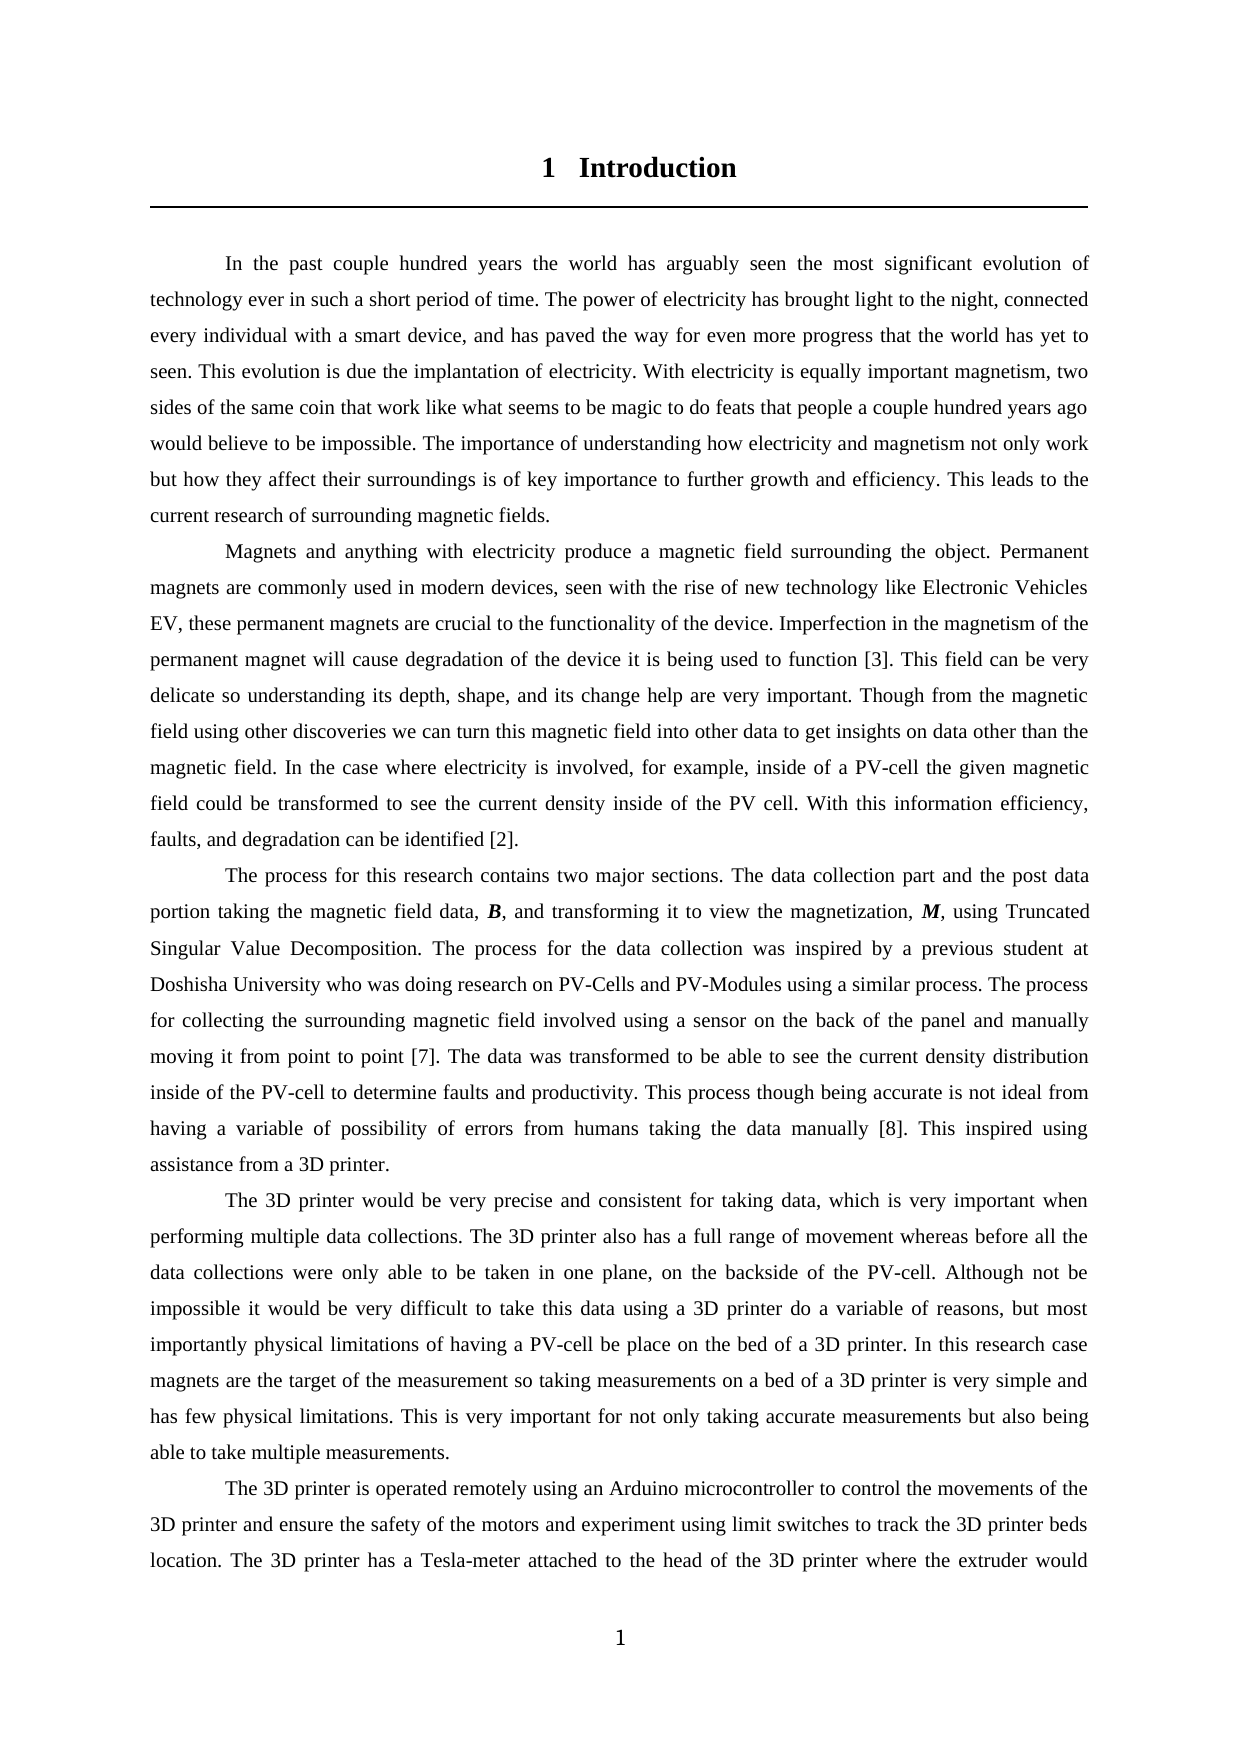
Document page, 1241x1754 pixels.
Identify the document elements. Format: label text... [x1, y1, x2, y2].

text The 3D printer would be very precise and consistent for taking data, which is very important when performing multiple data collections. The 3D printer also has a full range of movement whereas before all the data collections were only able to be taken in one plane, on the backside of the PV-cell. Although not be impossible it would be very difficult to take this data using a 3D printer do a variable of reasons, but most importantly physical limitations of having a PV-cell be place on the bed of a 3D printer. In this research case magnets are the target of the measurement so taking measurements on a bed of a 3D printer is very simple and has few physical limitations. This is very important for not only taking accurate measurements but also being able to take multiple measurements. [150, 1188, 1090, 1464]
list Introduction [187, 150, 1090, 183]
text The process for this research contains two major sections. The data collection part and the post data portion taking the magnetic field data, B, and transforming it to view the magnetization, M, using Truncated Singular Value Decomposition. The process for the data collection was inspired by a previous student at Doshisha University who was doing research on PV-Cells and PV-Modules using a similar process. The process for collecting the surrounding magnetic field involved using a sensor on the back of the panel and manually moving it from point to point [7]. The data was transformed to be able to see the current density distribution inside of the PV-cell to determine faults and productivity. This process though being accurate is not ideal from having a variable of possibility of errors from humans taking the data manually [8]. This inspired using assistance from a 3D printer. [150, 863, 1090, 1176]
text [150, 1476, 1090, 1572]
text Magnets and anything with electricity produce a magnetic field surrounding the object. Permanent magnets are commonly used in modern devices, seen with the rise of new technology like Electronic Vehicles EV, these permanent magnets are crucial to the functionality of the device. Imperfection in the magnetism of the permanent magnet will cause degradation of the device it is being used to function [3]. This field can be very delicate so understanding its depth, shape, and its change help are very important. Though from the magnetic field using other discoveries we can turn this magnetic field into other data to get insights on data other than the magnetic field. In the case where electricity is involved, for example, inside of a PV-cell the given magnetic field could be transformed to see the current density inside of the PV cell. With this information efficiency, faults, and degradation can be identified [2]. [150, 539, 1090, 851]
text In the past couple hundred years the world has arguably seen the most significant evolution of technology ever in such a short period of time. The power of electricity has brought light to the night, connected every individual with a smart device, and has paved the way for even more progress that the world has yet to seen. This evolution is due the implantation of electricity. With electricity is equally important magnetism, two sides of the same coin that work like what seems to be magic to do feats that people a couple hundred years ago would believe to be impossible. The importance of understanding how electricity and magnetism not only work but how they affect their surroundings is of key importance to further growth and efficiency. This leads to the current research of surrounding magnetic fields. [150, 251, 1090, 527]
